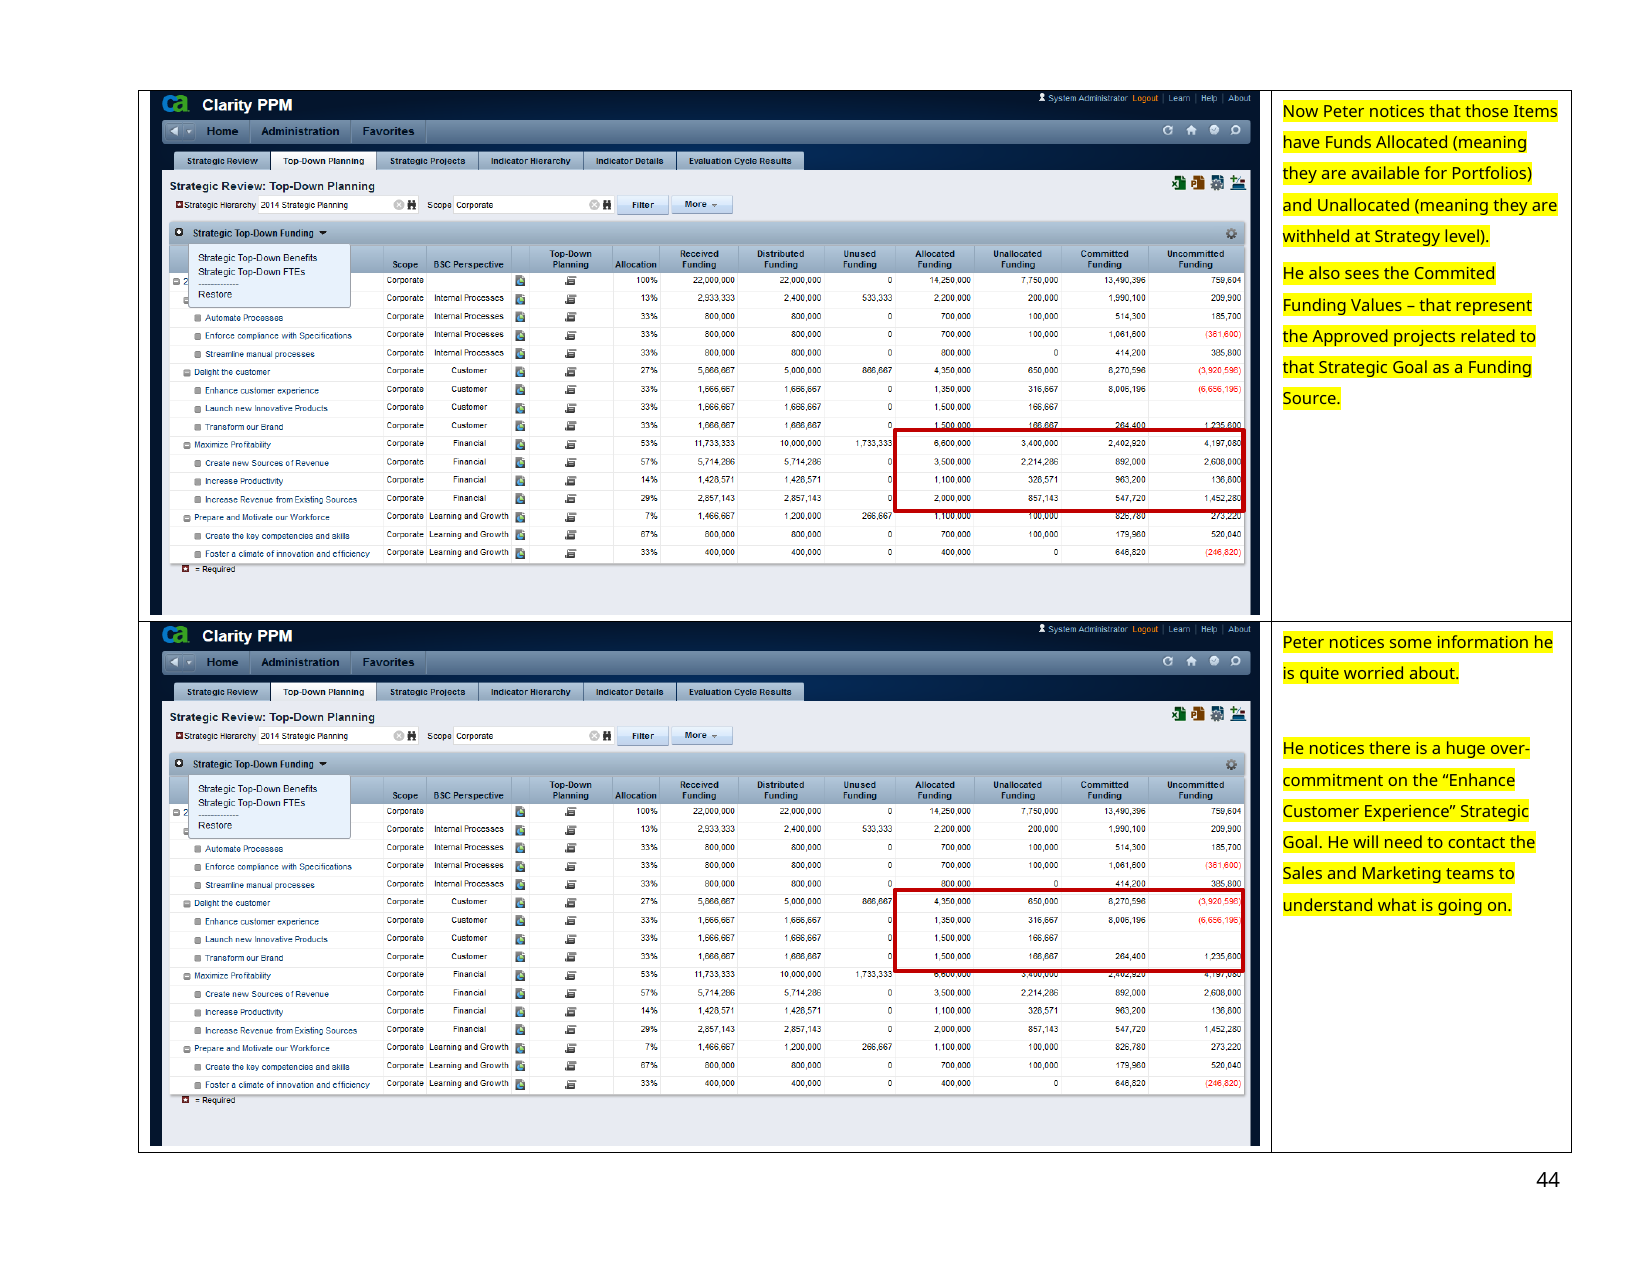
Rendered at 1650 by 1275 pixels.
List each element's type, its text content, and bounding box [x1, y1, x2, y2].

table_cell Peter notices some information he is quite worried about. He notices there is a huge over-commitment on the “Enhance Customer Experience” Strategic Goal. He will need to contact the Sales and Marketing teams to understand what is going on. [1272, 622, 1571, 1152]
table_cell [139, 622, 1271, 1152]
picture [150, 622, 1260, 1146]
table_cell [139, 91, 1271, 621]
picture [150, 91, 1260, 615]
table_cell Now Peter notices that those Items have Funds Allocated (meaning they are available for Portfolios) and Unallocated (meaning they are withheld at Strategy level). He also sees the Commited Funding Values – that represent the Approved projects related to that Strategic Goal as a Funding Source. [1272, 91, 1571, 621]
